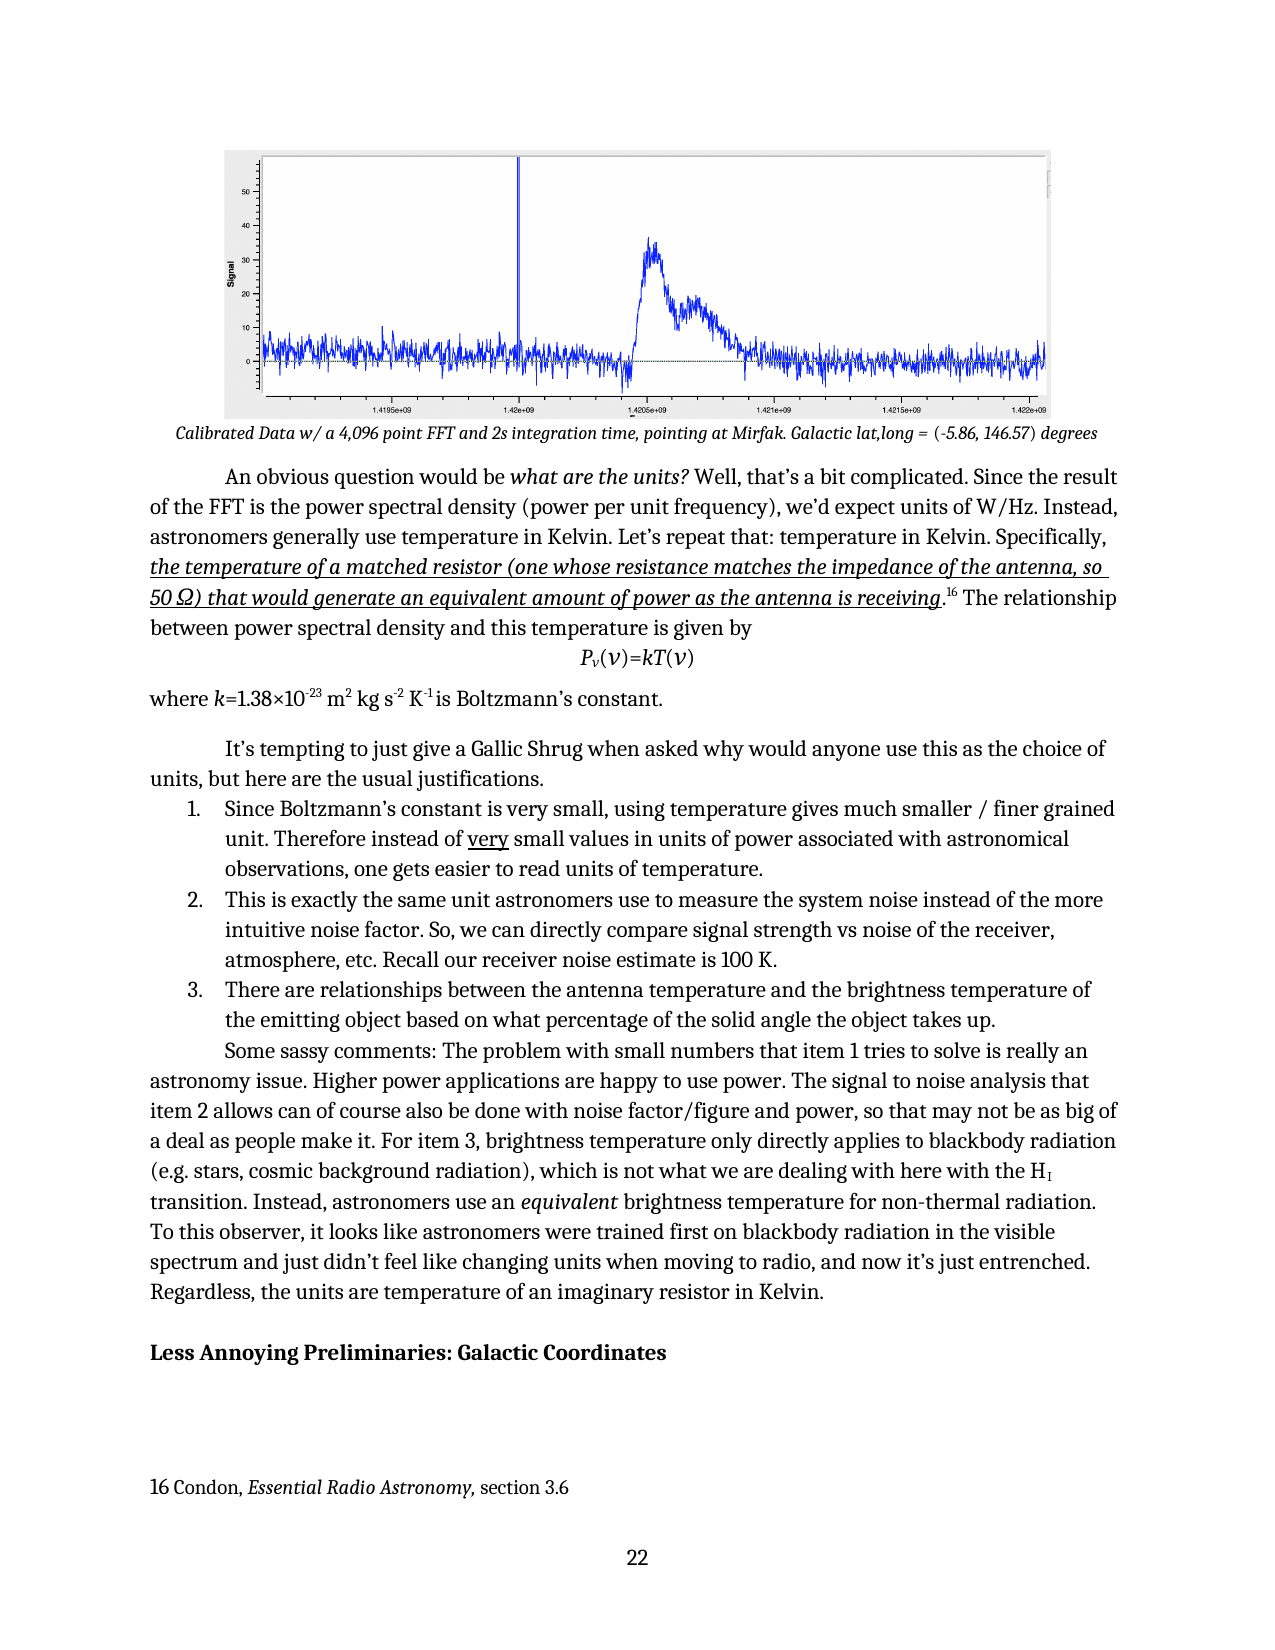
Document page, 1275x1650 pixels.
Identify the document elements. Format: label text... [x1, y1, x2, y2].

text Pν(ν)=kT(ν) [150, 645, 1125, 671]
list This is exactly the same unit astronomers use to measure the system noise instead of the more intuitive noise factor. So, we can directly compare signal strength vs noise of the receiver, atmosphere, etc. Recall our receiver noise estimate is 100 K. [187, 886, 1125, 973]
text Some sassy comments: The problem with small numbers that item 1 tries to solve is really an astronomy issue. Higher power applications are happy to use power. The signal to noise analysis that item 2 allows can of course also be done with noise factor/figure and power, so that may not be as big of a deal as people make it. For item 3, brightness temperature only directly applies to blackbody radiation (e.g. stars, cosmic background radiation), which is not what we are dealing with here with the HI transition. Instead, astronomers use an equivalent brightness temperature for non-thermal radiation. To this observer, it looks like astronomers were trained first on blackbody radiation in the visible spectrum and just didn’t feel like changing units when moving to radio, and now it’s just entrenched. Regardless, the units are temperature of an imaginary resistor in Kelvin. [150, 1037, 1125, 1305]
text Less Annoying Preliminaries: Galactic Coordinates [150, 1339, 1125, 1366]
text where k=1.38×10-23 m2 kg s-2 K-1 is Boltzmann’s constant. [150, 686, 1125, 712]
picture [224, 150, 1051, 419]
text An obvious question would be what are the units? Well, that’s a bit complicated. Since the result of the FFT is the power spectral density (power per unit frequency), we’d expect units of W/Hz. Instead, astronomers generally use temperature in Kelvin. Let’s repeat that: temperature in Kelvin. Specifically, the temperature of a matched resistor (one whose resistance matches the impedance of the antenna, so 50 Ω) that would generate an equivalent amount of power as the antenna is receiving. The relationship between power spectral density and this temperature is given by [150, 463, 1125, 641]
list There are relationships between the antenna temperature and the brightness temperature of the emitting object based on what percentage of the solid angle the object takes up. [187, 977, 1125, 1033]
list Since Boltzmann’s constant is very small, using temperature gives much smaller / finer grained unit. Therefore instead of very small values in units of power associated with astronomical observations, one gets easier to read units of temperature. [187, 796, 1125, 882]
text It’s tempting to just give a Gallic Shrug when asked why would anyone use this as the choice of units, but here are the usual justifications. [150, 735, 1125, 792]
text Calibrated Data w/ a 4,096 point FFT and 2s integration time, pointing at Mirfak. Galactic lat,long = (-5.86, 146.57) degrees [150, 422, 1125, 444]
